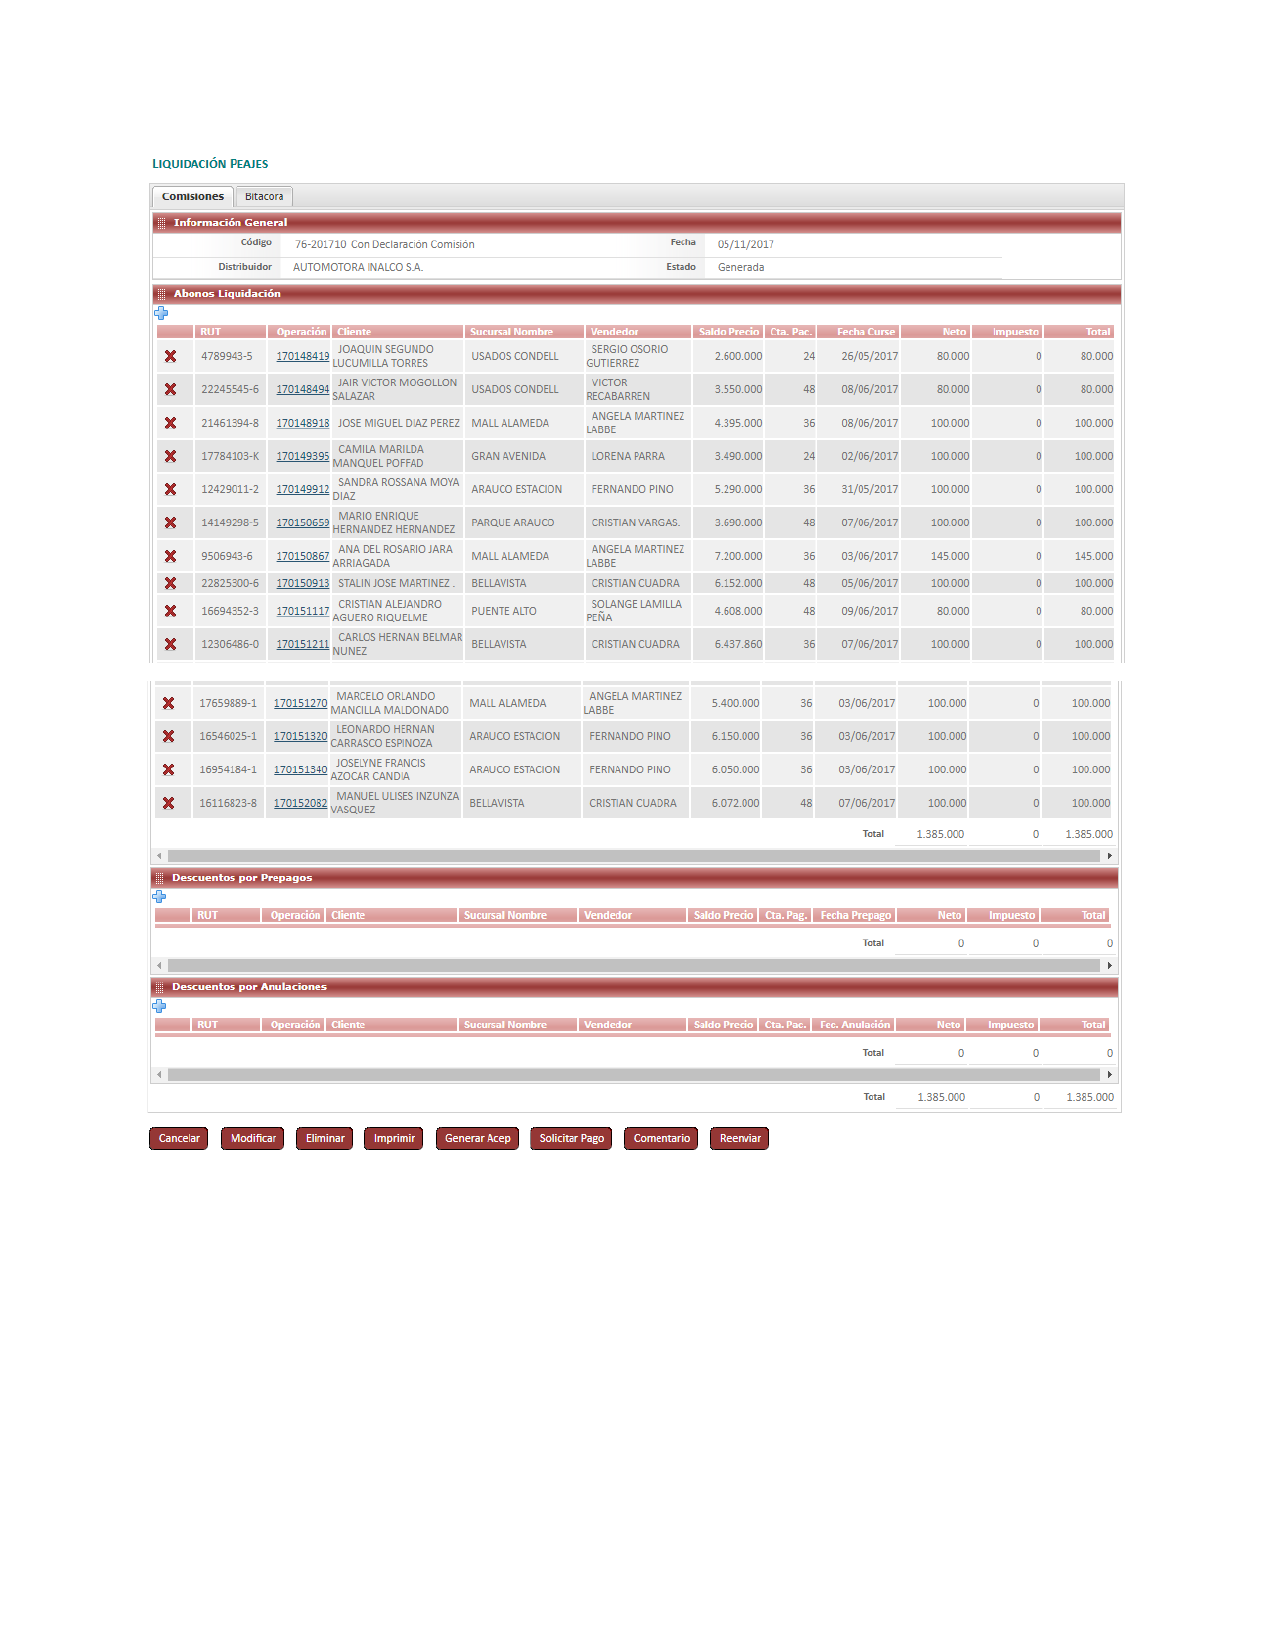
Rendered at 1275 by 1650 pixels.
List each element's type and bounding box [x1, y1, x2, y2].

picture [147, 147, 1128, 663]
picture [147, 681, 1128, 1155]
